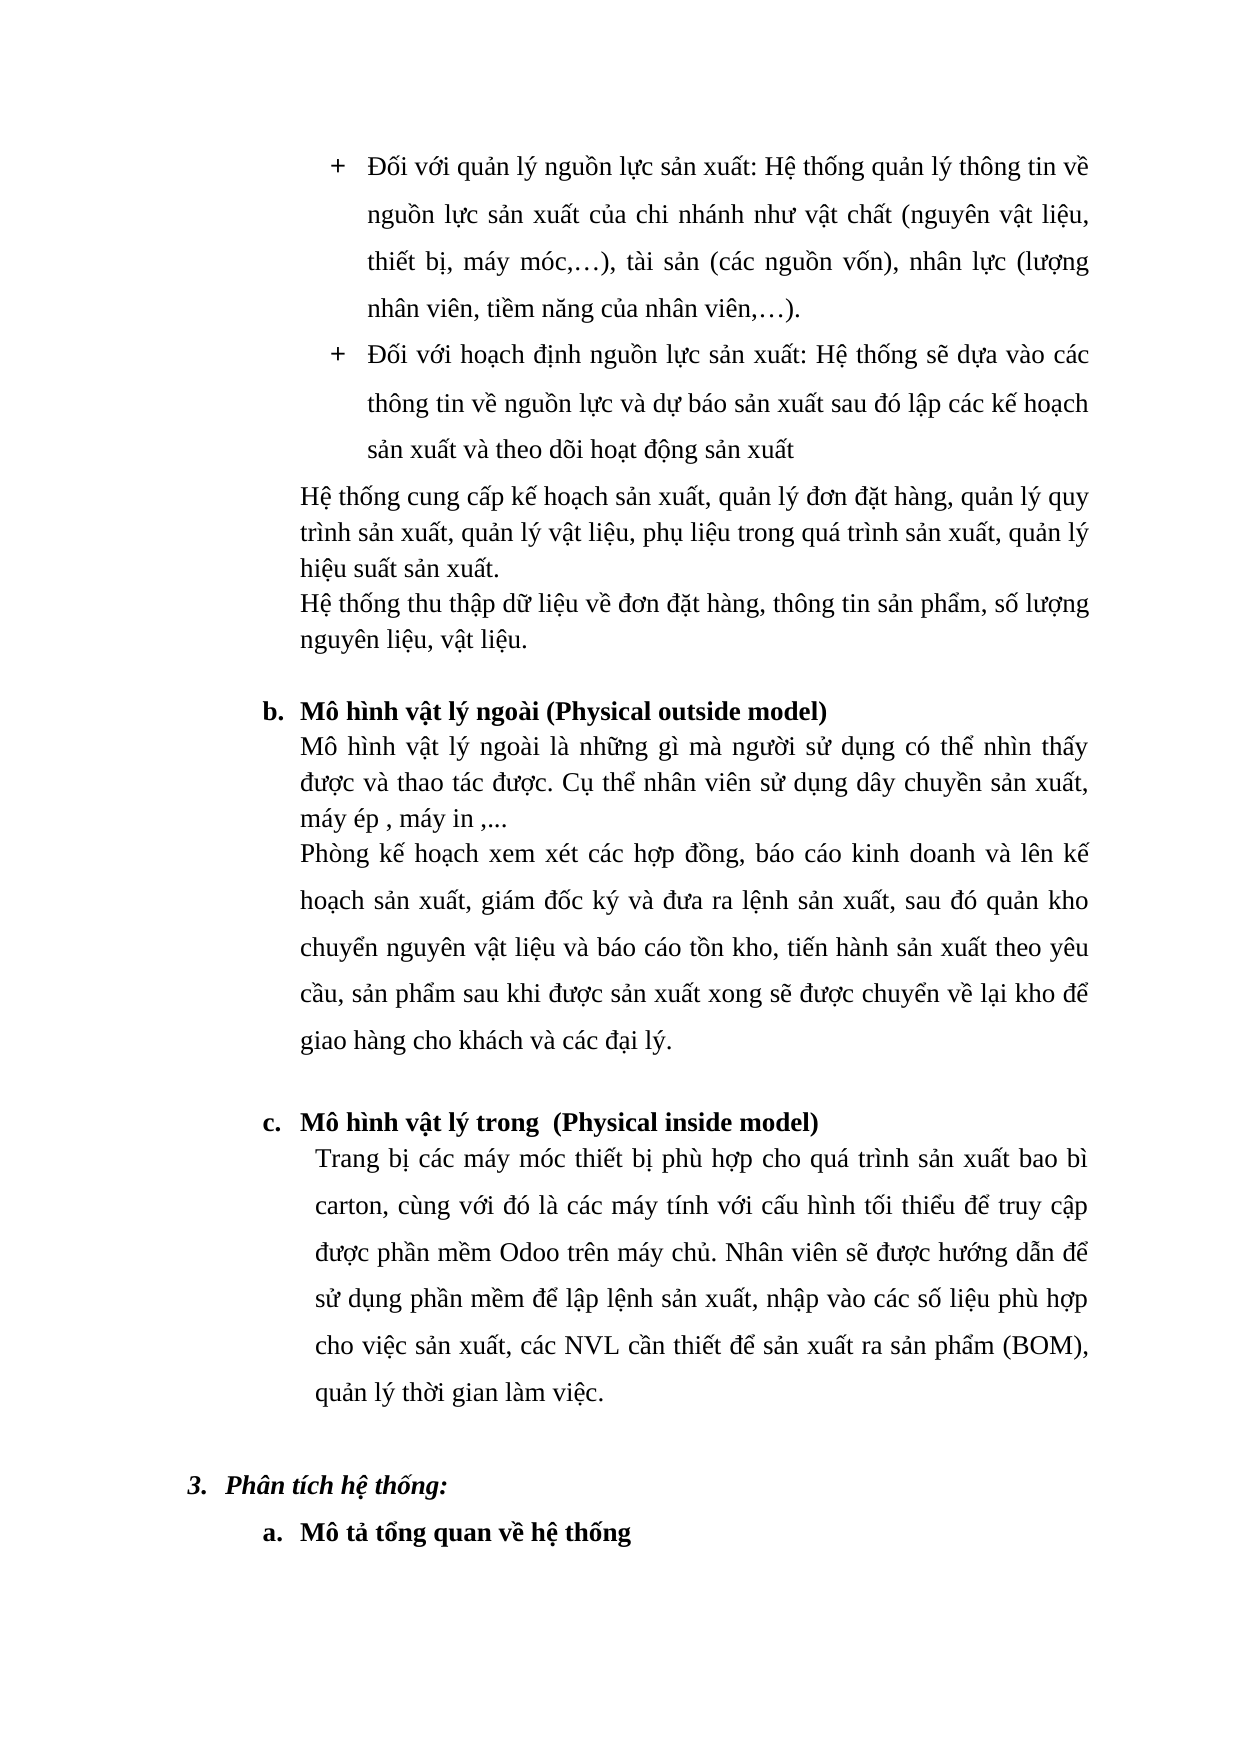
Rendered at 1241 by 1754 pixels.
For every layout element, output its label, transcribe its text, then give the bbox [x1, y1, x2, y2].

list Đối với quản lý nguồn lực sản xuất: Hệ thống quản lý thông tin về nguồn lực sản xuất của chi nhánh như vật chất (nguyên vật liệu, thiết bị, máy móc,…), tài sản (các nguồn vốn), nhân lực (lượng nhân viên, tiềm năng của nhân viên,…). [329, 150, 1090, 323]
text Hệ thống cung cấp kế hoạch sản xuất, quản lý đơn đặt hàng, quản lý quy trình sản xuất, quản lý vật liệu, phụ liệu trong quá trình sản xuất, quản lý hiệu suất sản xuất. [300, 480, 1090, 583]
text Trang bị các máy móc thiết bị phù hợp cho quá trình sản xuất bao bì carton, cùng với đó là các máy tính với cấu hình tối thiểu để truy cập được phần mềm Odoo trên máy chủ. Nhân viên sẽ được hướng dẫn để sử dụng phần mềm để lập lệnh sản xuất, nhập vào các số liệu phù hợp cho việc sản xuất, các NVL cần thiết để sản xuất ra sản phẩm (BOM), quản lý thời gian làm việc. [315, 1142, 1090, 1407]
list Mô tả tổng quan về hệ thống [262, 1516, 1090, 1547]
text Hệ thống thu thập dữ liệu về đơn đặt hàng, thông tin sản phẩm, số lượng nguyên liệu, vật liệu. [300, 587, 1090, 654]
list Đối với hoạch định nguồn lực sản xuất: Hệ thống sẽ dựa vào các thông tin về nguồn lực và dự báo sản xuất sau đó lập các kế hoạch sản xuất và theo dõi hoạt động sản xuất [329, 338, 1090, 465]
text Mô hình vật lý ngoài là những gì mà người sử dụng có thể nhìn thấy được và thao tác được. Cụ thể nhân viên sử dụng dây chuyền sản xuất, máy ép , máy in ,... [300, 730, 1090, 833]
list Mô hình vật lý trong (Physical inside model) [262, 1107, 1090, 1138]
list Mô hình vật lý ngoài (Physical outside model) [262, 694, 1090, 726]
list Phân tích hệ thống: [187, 1469, 1090, 1500]
text Phòng kế hoạch xem xét các hợp đồng, báo cáo kinh doanh và lên kế hoạch sản xuất, giám đốc ký và đưa ra lệnh sản xuất, sau đó quản kho chuyển nguyên vật liệu và báo cáo tồn kho, tiến hành sản xuất theo yêu cầu, sản phẩm sau khi được sản xuất xong sẽ được chuyển về lại kho để giao hàng cho khách và các đại lý. [300, 837, 1090, 1055]
